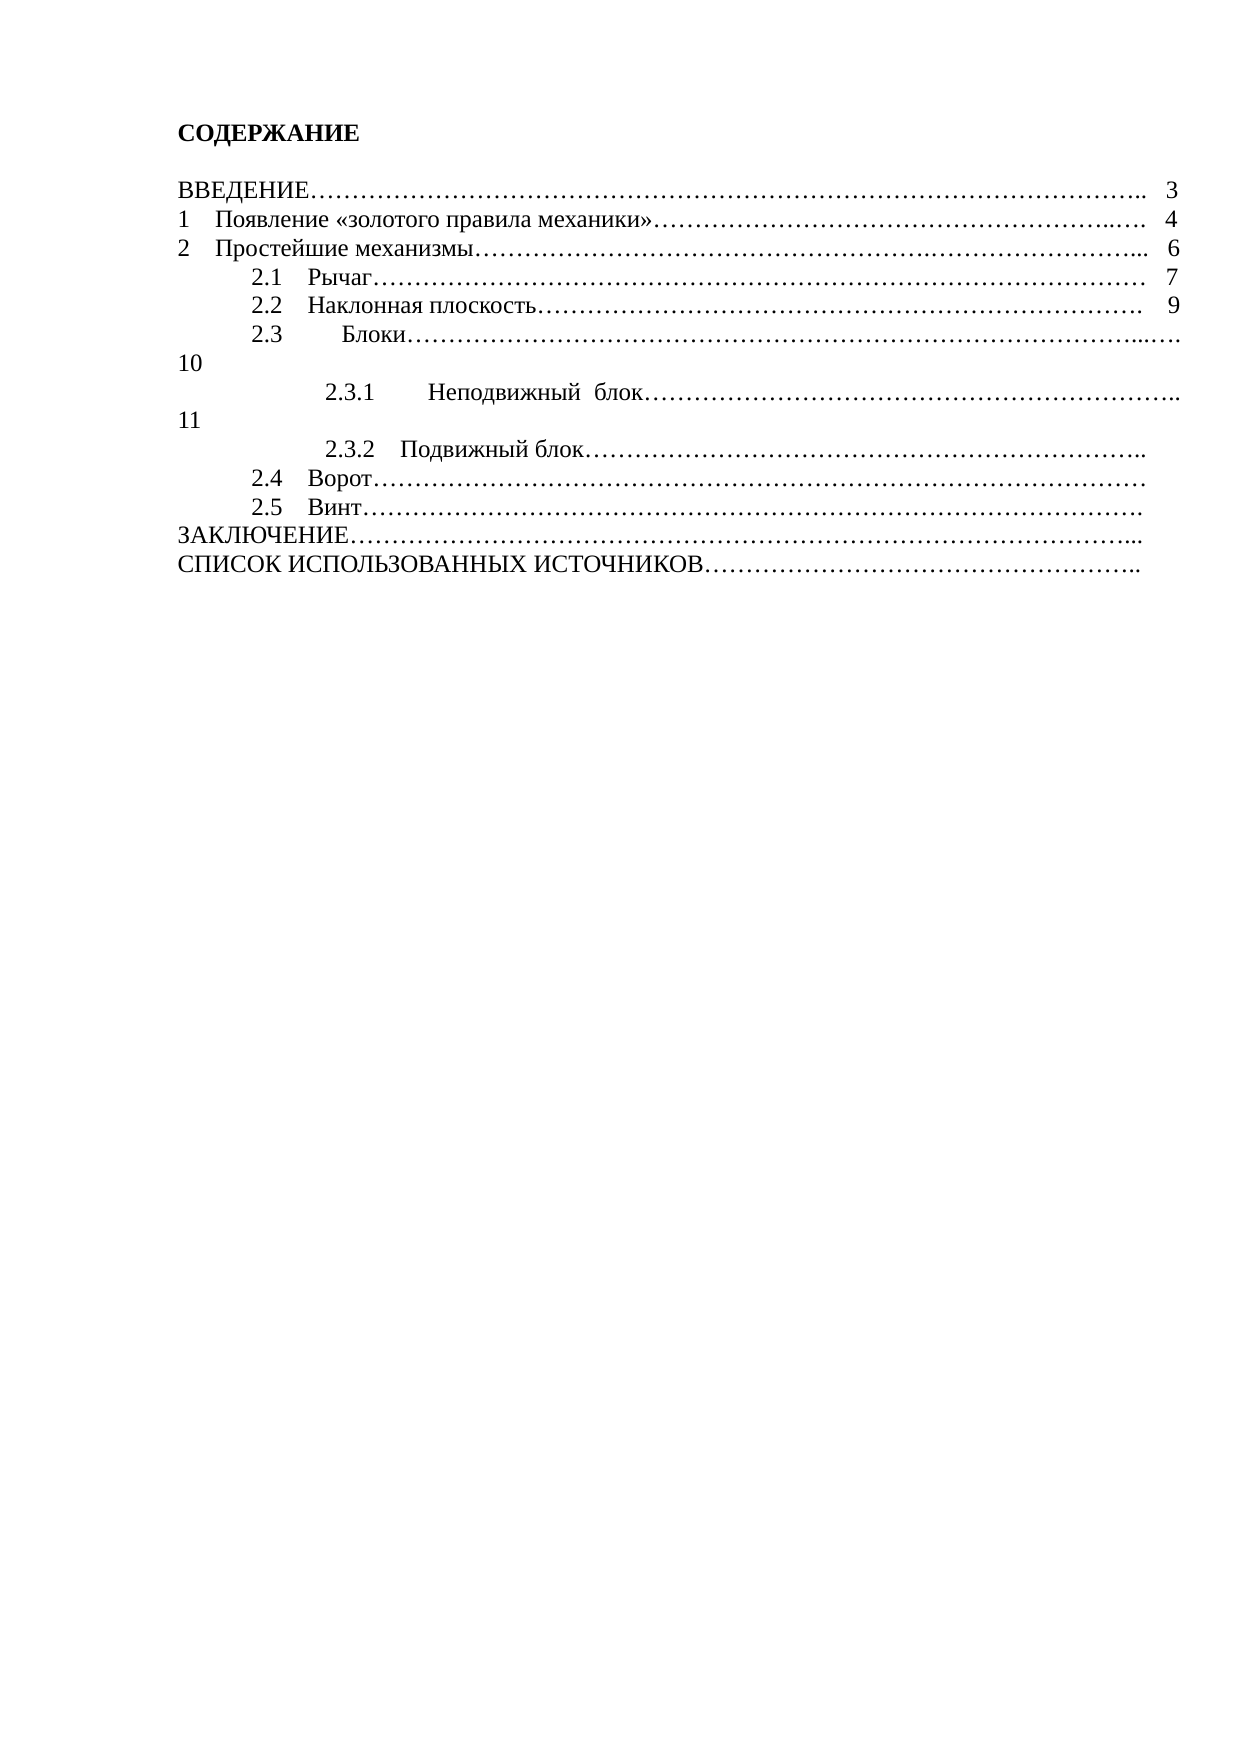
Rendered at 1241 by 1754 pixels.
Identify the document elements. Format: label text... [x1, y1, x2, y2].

text 2.3.2 Подвижный блок………………………………………………………….. [177, 434, 1181, 463]
text 2.1 Рычаг………………………………………………………………………………… 7 [177, 262, 1181, 291]
text 2.4 Ворот………………………………………………………………………………… [177, 463, 1181, 492]
text ЗАКЛЮЧЕНИЕ…………………………………………………………………………………... [177, 521, 1181, 549]
text 2.2 Наклонная плоскость………………………………………………………………. 9 [177, 291, 1181, 319]
text СОДЕРЖАНИЕ [177, 118, 1181, 147]
text 2 Простейшие механизмы……………………………………………….……………………... 6 [177, 233, 1181, 262]
text 2.3.1 Неподвижный блок……………………………………………………….. 11 [177, 377, 1181, 434]
text ВВЕДЕНИЕ……………………………………………………………………………………….. 3 [177, 176, 1181, 204]
text 2.3 Блоки……………………………………………………………………………...…. 10 [177, 319, 1181, 377]
text 1 Появление «золотого правила механики»………………………………………………..…. 4 [177, 204, 1181, 233]
text СПИСОК ИСПОЛЬЗОВАННЫХ ИСТОЧНИКОВ…………………………………………….. [177, 549, 1181, 578]
text 2.5 Винт…………………………………………………………………………………. [177, 492, 1181, 521]
